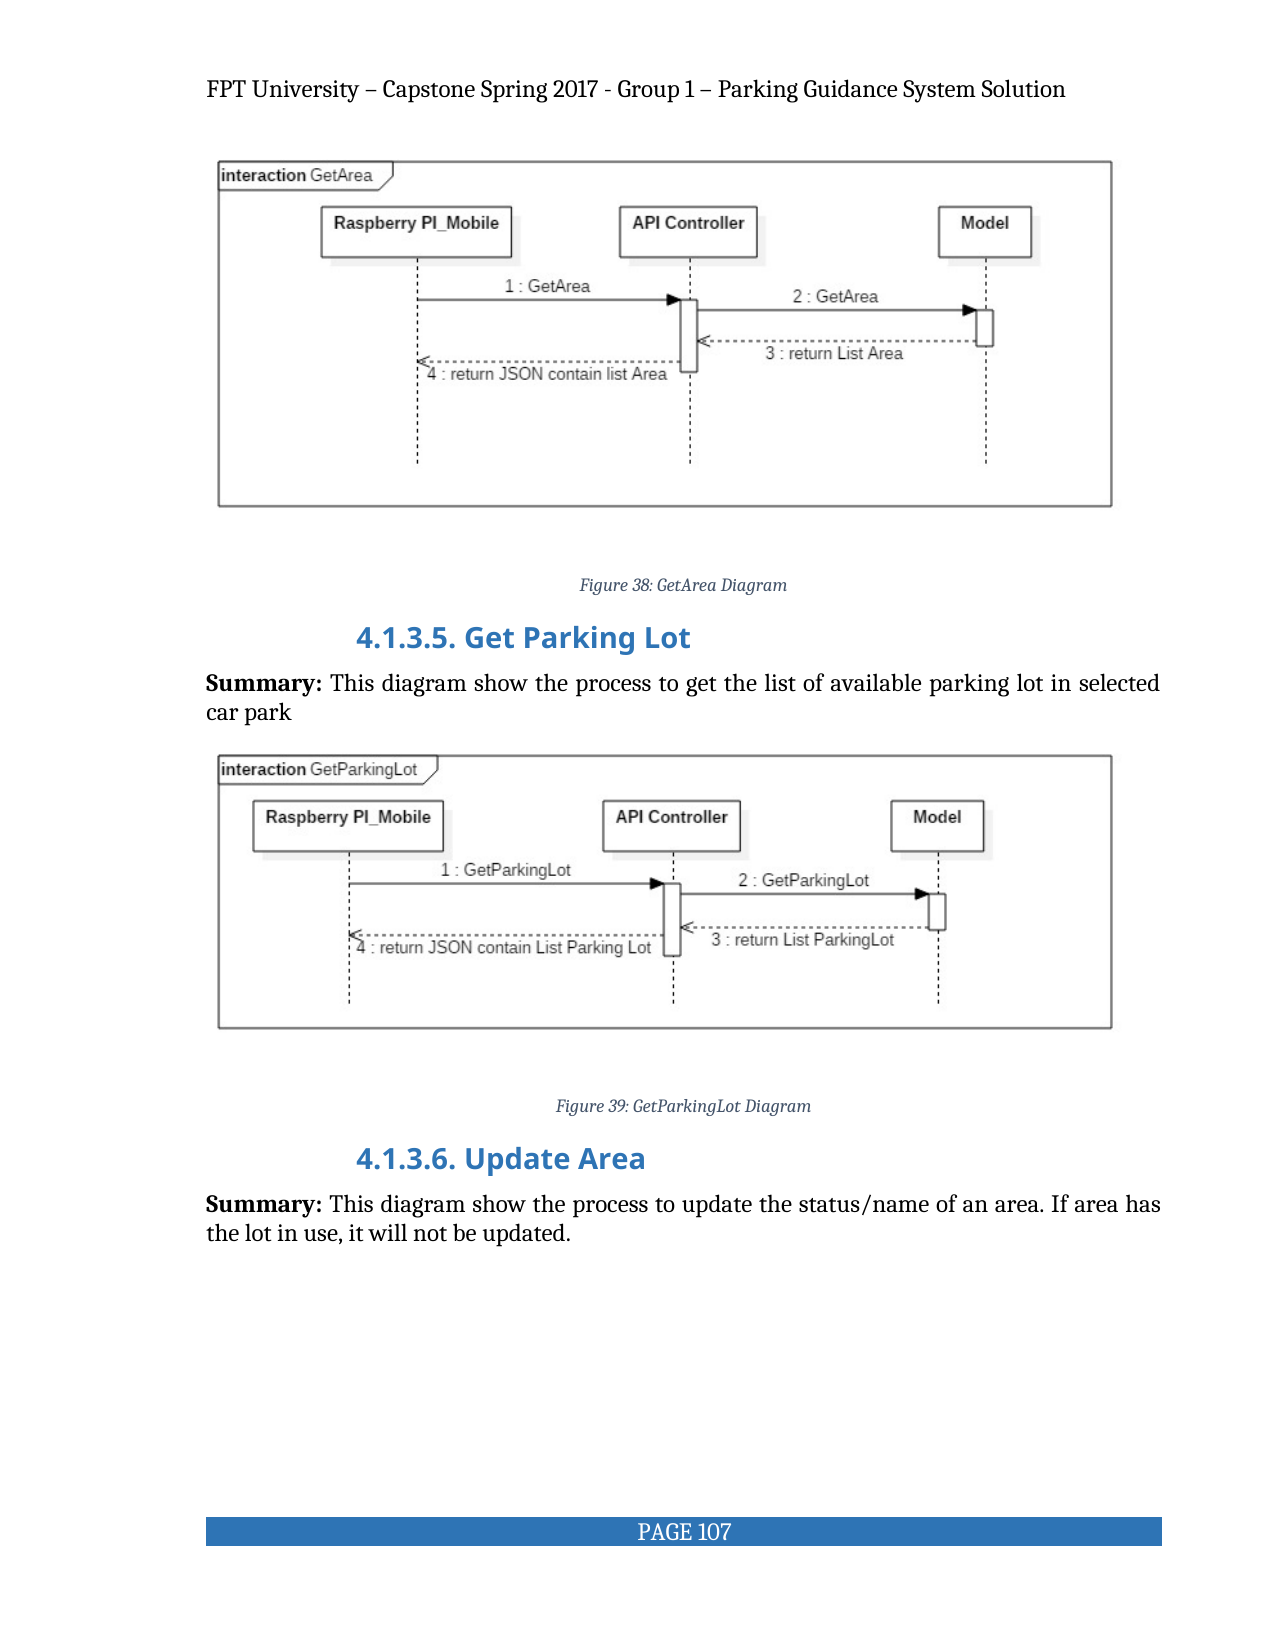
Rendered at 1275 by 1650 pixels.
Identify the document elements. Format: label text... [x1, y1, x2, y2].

picture [206, 150, 1163, 558]
text Figure 38: GetArea Diagram [206, 574, 1162, 596]
subtitle Update Area [206, 1138, 1162, 1178]
text Summary: This diagram show the process to get the list of available parking lot in selected car park [206, 669, 1162, 727]
picture [206, 743, 1163, 1080]
subtitle Get Parking Lot [206, 617, 1162, 657]
text Figure 39: GetParkingLot Diagram [206, 1096, 1162, 1117]
text Summary: This diagram show the process to update the status/name of an area. If area has the lot in use, it will not be updated. [206, 1190, 1162, 1248]
